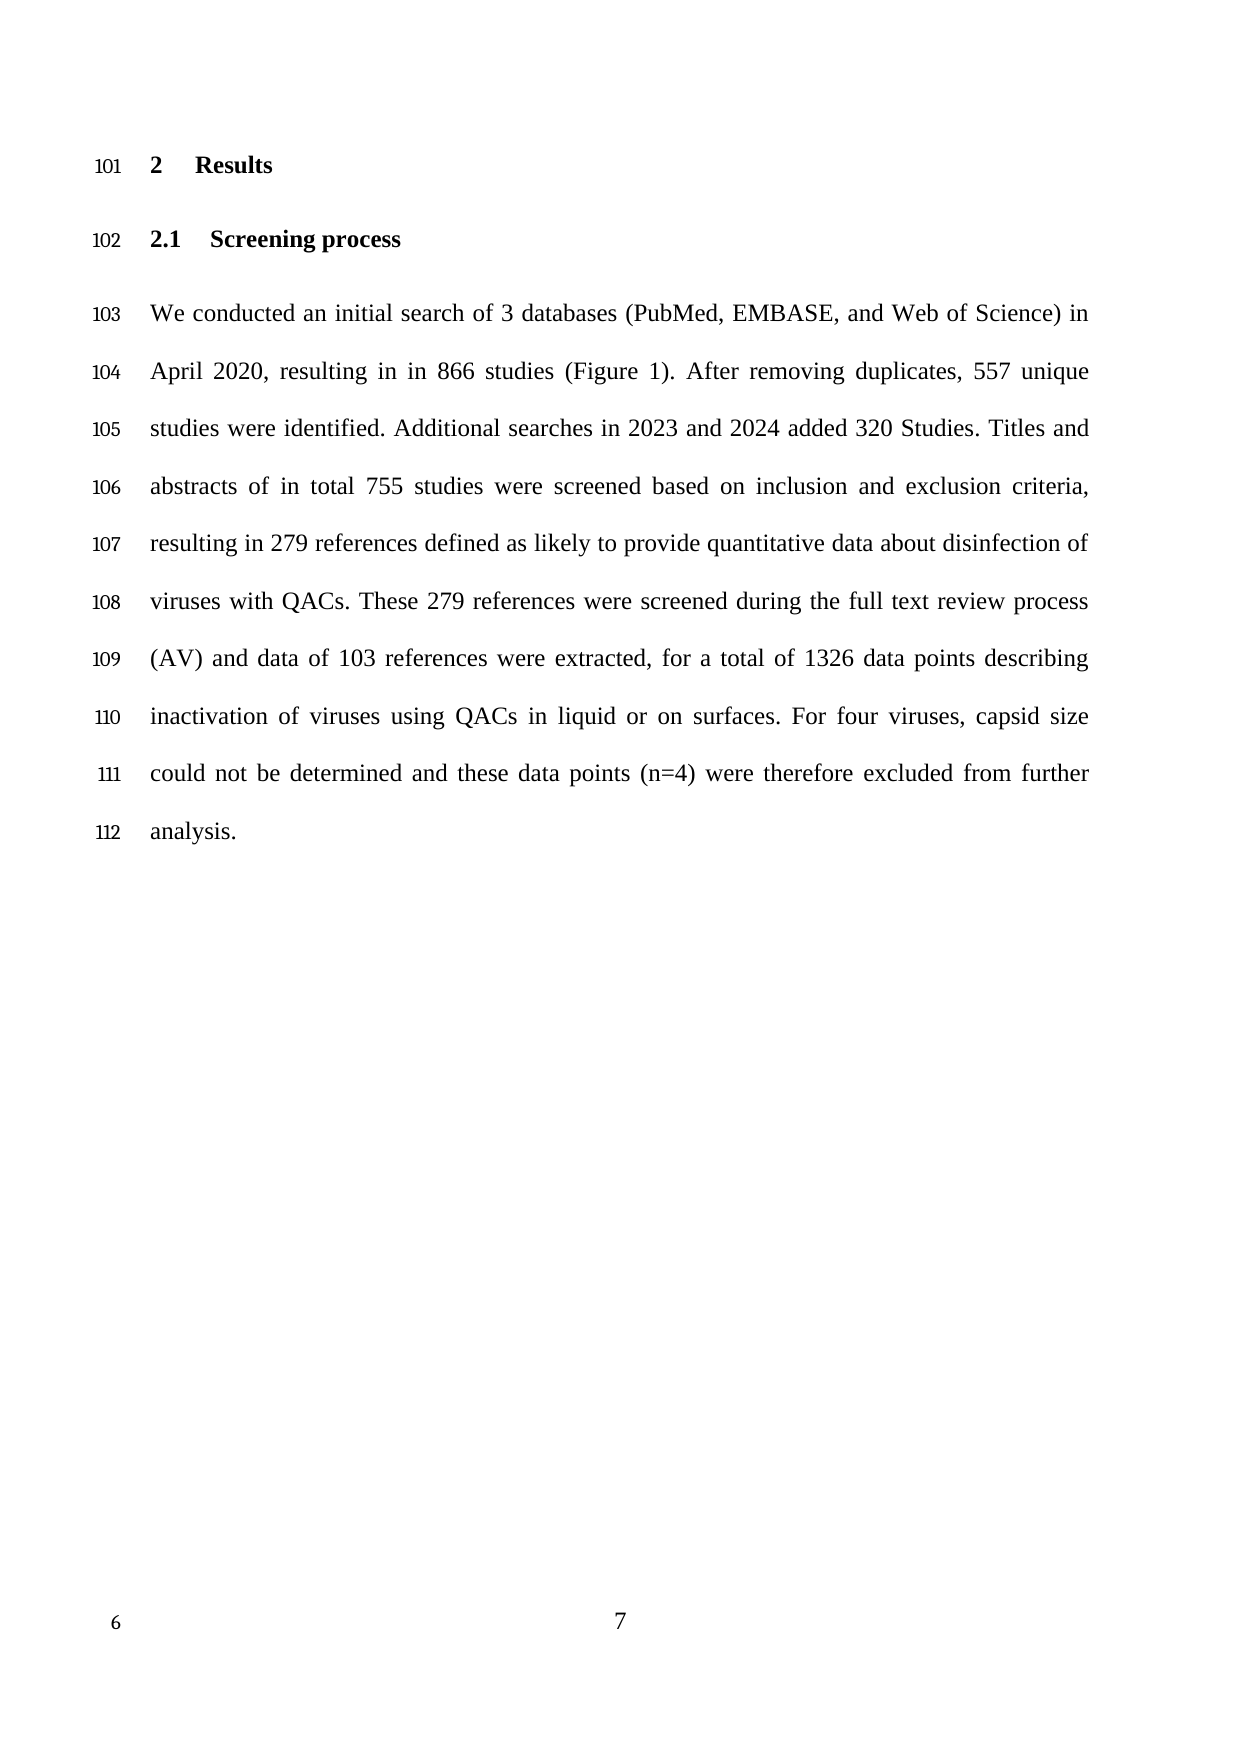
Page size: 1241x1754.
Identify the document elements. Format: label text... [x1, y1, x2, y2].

subtitle Screening process [150, 224, 1090, 253]
text We conducted an initial search of 3 databases (PubMed, EMBASE, and Web of Science) in April 2020, resulting in in 866 studies (Figure 1). After removing duplicates, 557 unique studies were identified. Additional searches in 2023 and 2024 added 320 Studies. Titles and abstracts of in total 755 studies were screened based on inclusion and exclusion criteria, resulting in 279 references defined as likely to provide quantitative data about disinfection of viruses with QACs. These 279 references were screened during the full text review process (AV) and data of 103 references were extracted, for a total of 1326 data points describing inactivation of viruses using QACs in liquid or on surfaces. For four viruses, capsid size could not be determined and these data points (n=4) were therefore excluded from further analysis. [150, 298, 1090, 844]
subtitle Results [150, 150, 1090, 179]
